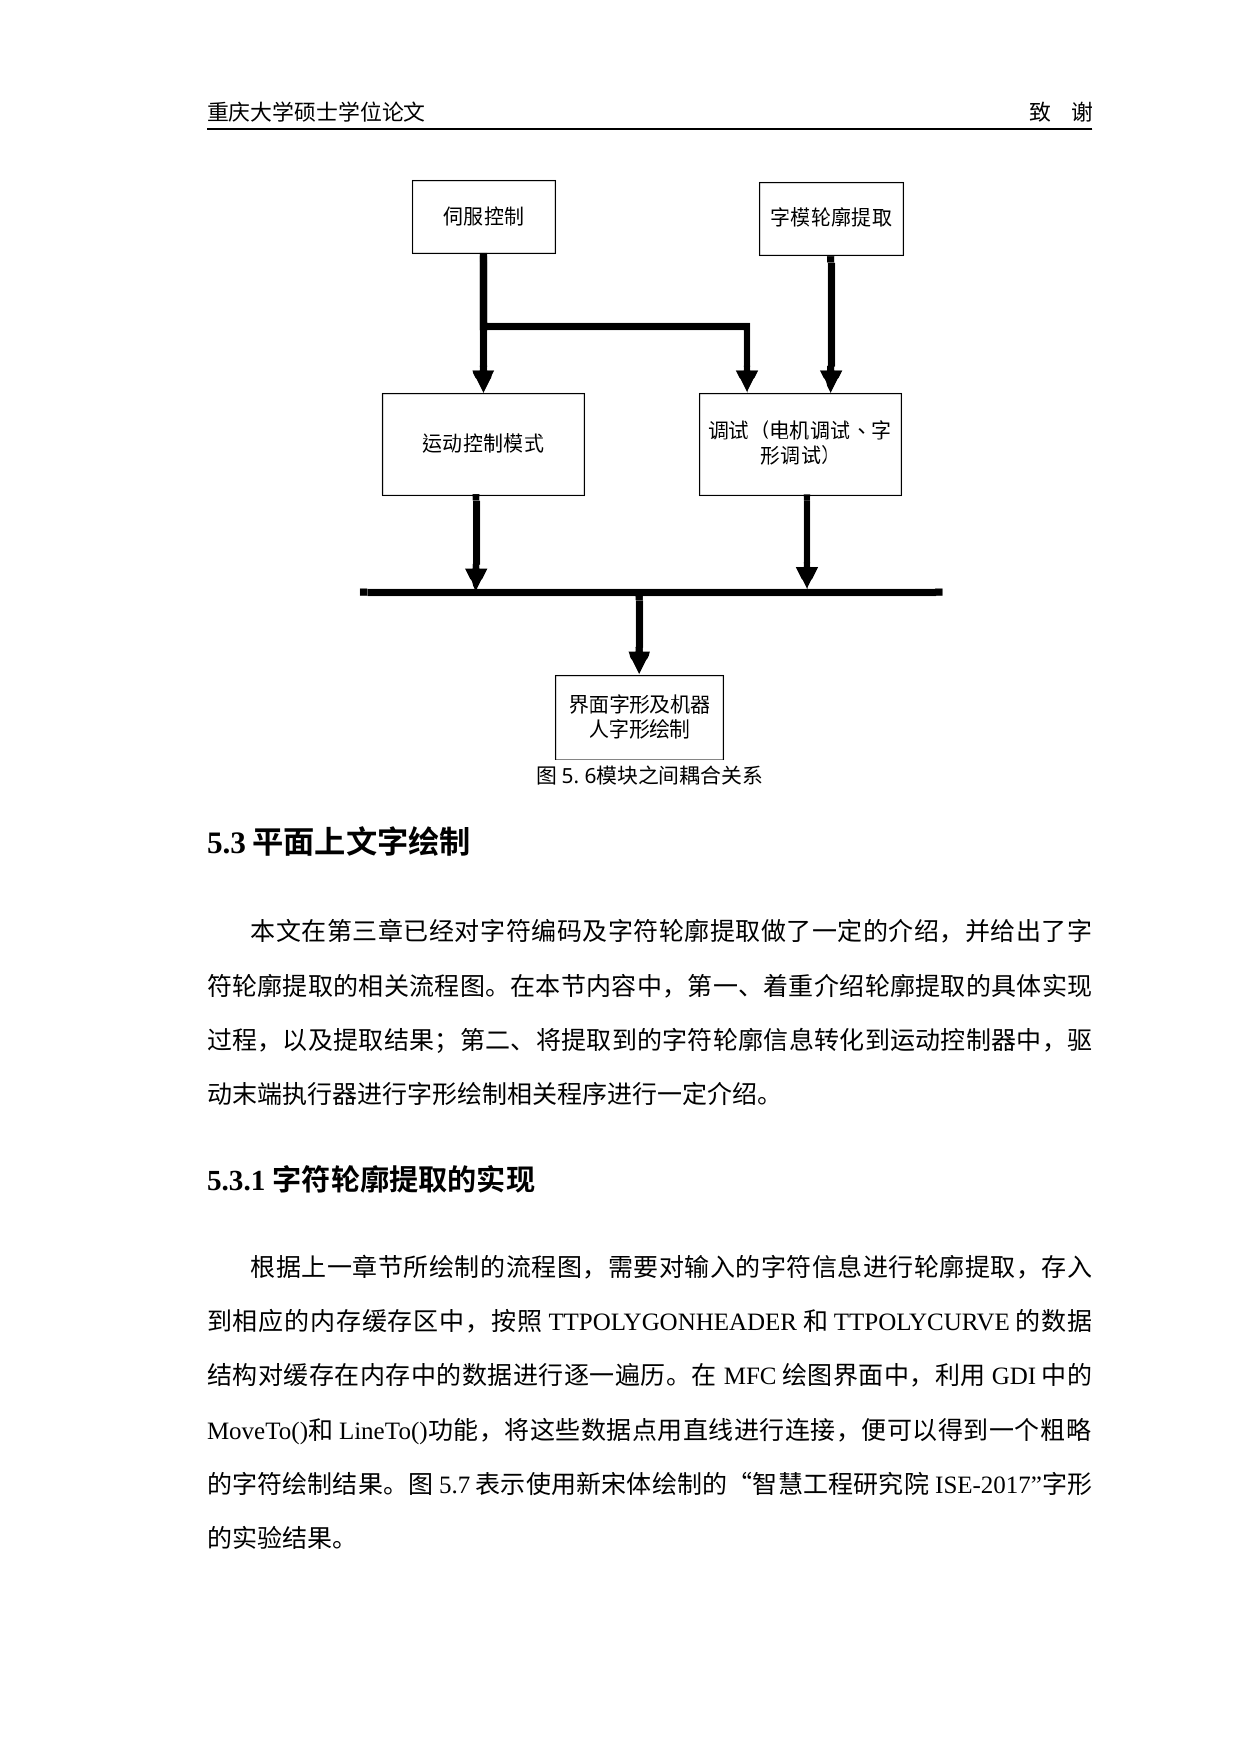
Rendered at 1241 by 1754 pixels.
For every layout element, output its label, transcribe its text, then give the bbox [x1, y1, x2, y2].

subtitle 5.3平面上文字绘制 [207, 817, 1092, 862]
text 本文在第三章已经对字符编码及字符轮廓提取做了一定的介绍，并给出了字符轮廓提取的相关流程图。在本节内容中，第一、着重介绍轮廓提取的具体实现过程，以及提取结果；第二、将提取到的字符轮廓信息转化到运动控制器中，驱动末端执行器进行字形绘制相关程序进行一定介绍。 [207, 912, 1092, 1111]
subtitle 5.3.1 字符轮廓提取的实现 [207, 1156, 1092, 1199]
text 根据上一章节所绘制的流程图，需要对输入的字符信息进行轮廓提取，存入到相应的内存缓存区中，按照TTPOLYGONHEADER和TTPOLYCURVE的数据结构对缓存在内存中的数据进行逐一遍历。在MFC绘图界面中，利用GDI中的MoveTo()和LineTo()功能，将这些数据点用直线进行连接，便可以得到一个粗略的字符绘制结果。图5.7表示使用新宋体绘制的“智慧工程研究院ISE-2017”字形的实验结果。 [207, 1247, 1092, 1555]
text 图5. 6模块之间耦合关系 [207, 759, 1092, 790]
